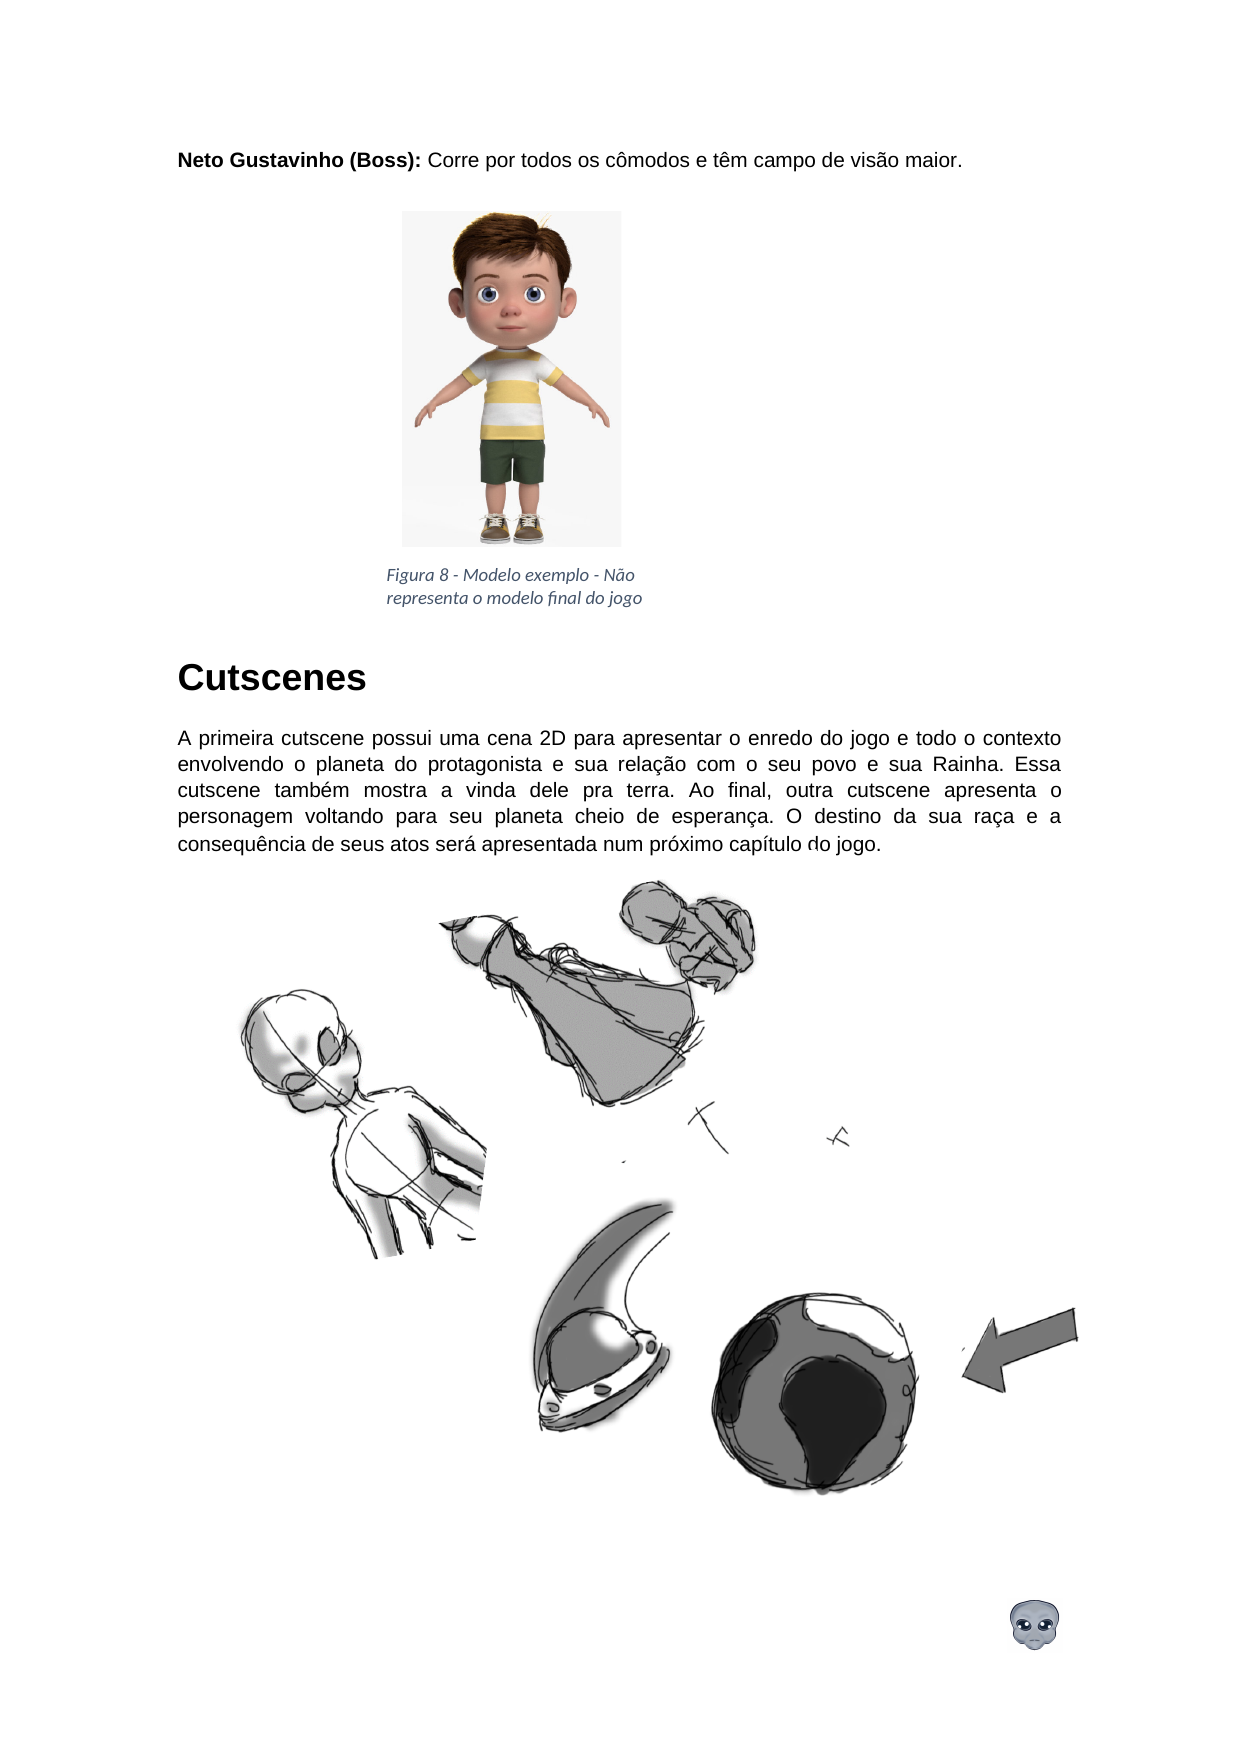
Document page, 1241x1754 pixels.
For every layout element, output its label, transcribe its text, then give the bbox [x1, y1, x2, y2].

picture [402, 211, 622, 547]
picture [204, 849, 1190, 1589]
text Cutscenes [177, 655, 1063, 698]
text A primeira cutscene possui uma cena 2D para apresentar o enredo do jogo e todo o contexto envolvendo o planeta do protagonista e sua relação com o seu povo e sua Rainha. Essa cutscene também mostra a vinda dele pra terra. Ao final, outra cutscene apresenta o personagem voltando para seu planeta cheio de esperança. O destino da sua raça e a consequência de seus atos será apresentada num próximo capítulo do jogo. [177, 726, 1063, 856]
text Neto Gustavinho (Boss): Corre por todos os cômodos e têm campo de visão maior. [177, 148, 1063, 172]
picture [1006, 1598, 1064, 1653]
